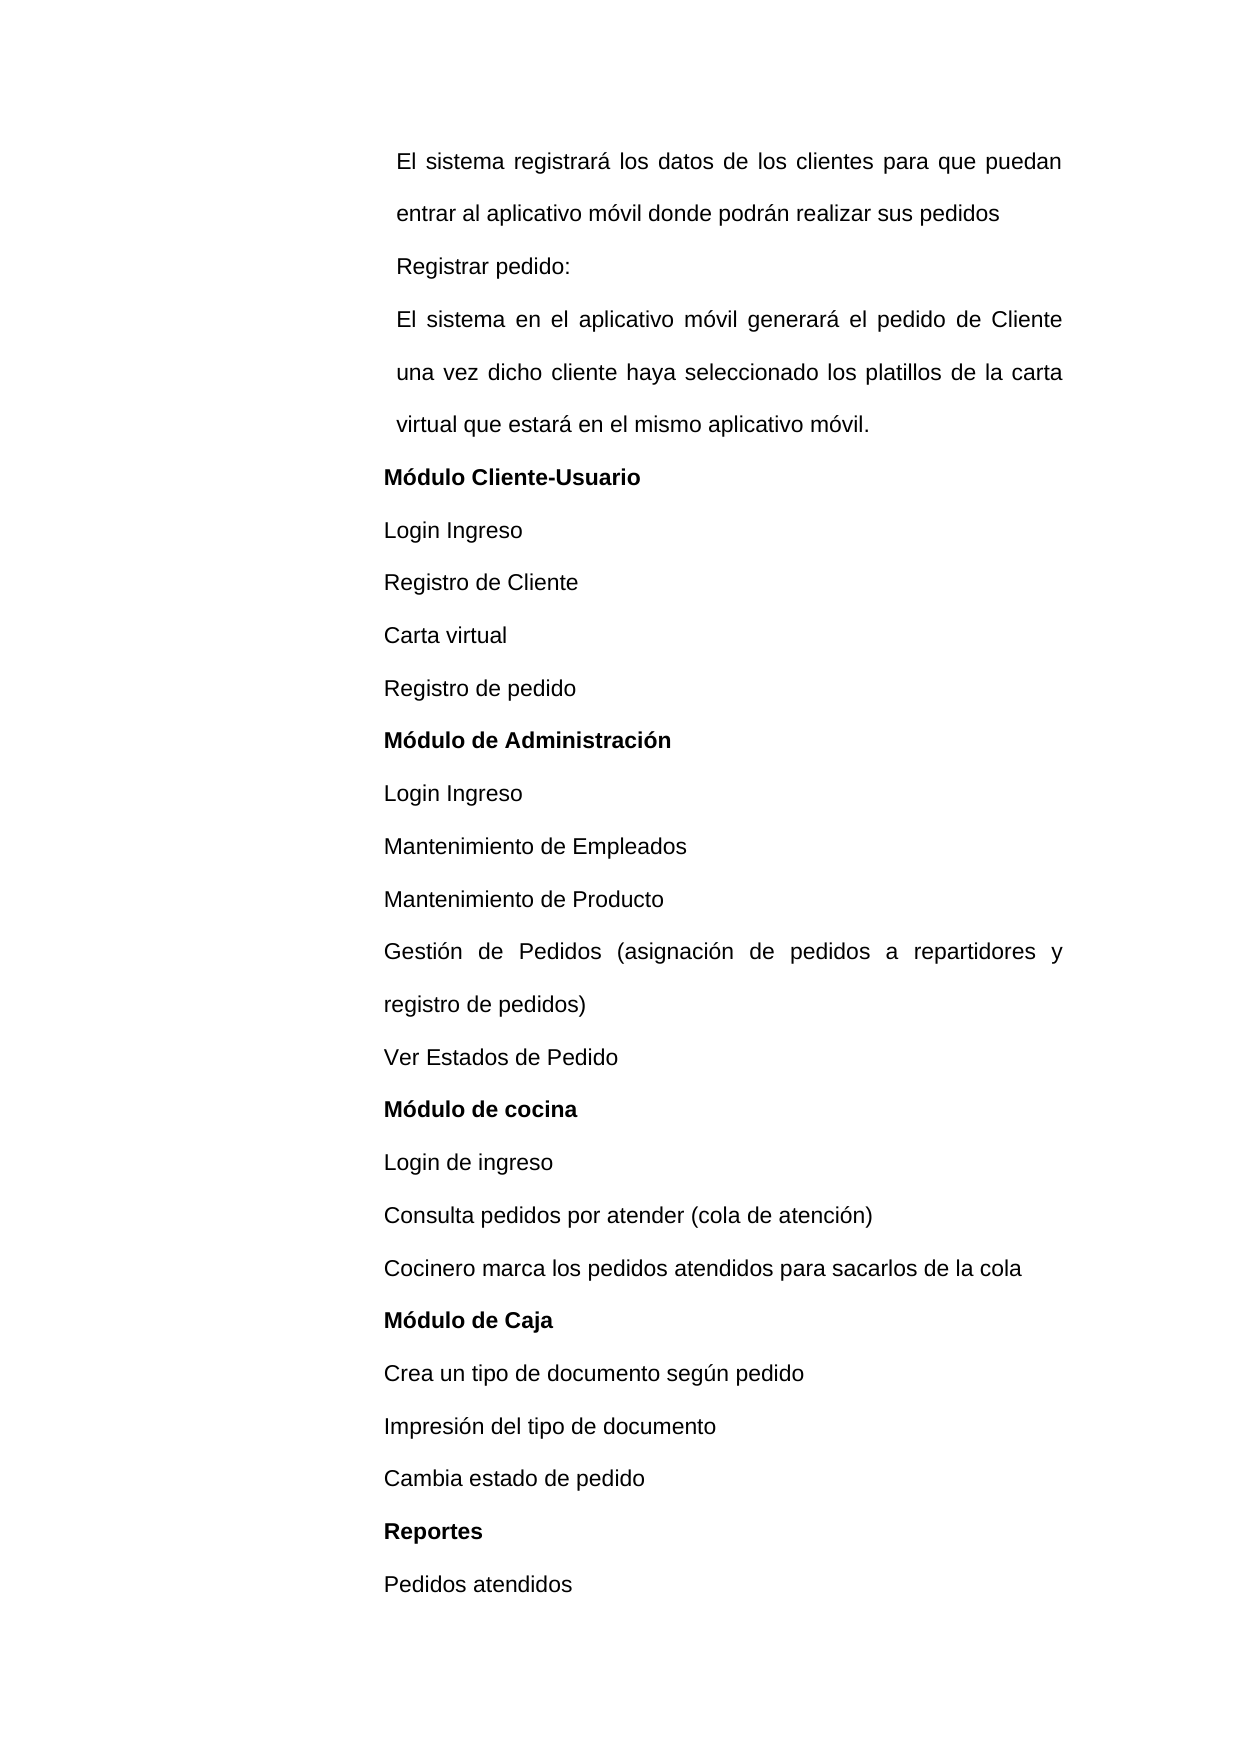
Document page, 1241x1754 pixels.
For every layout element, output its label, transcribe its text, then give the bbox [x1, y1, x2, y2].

text Pedidos atendidos [310, 1571, 1063, 1597]
text Módulo de Caja [325, 1307, 1063, 1333]
text Módulo Cliente-Usuario [325, 464, 1063, 490]
text Cambia estado de pedido [325, 1465, 1063, 1492]
text Módulo de Administración [325, 727, 1063, 754]
text Login Ingreso [325, 517, 1063, 543]
text Carta virtual [325, 622, 1063, 648]
text Registrar pedido: [396, 253, 1063, 279]
text Consulta pedidos por atender (cola de atención) [325, 1202, 1063, 1228]
text Crea un tipo de documento según pedido [325, 1360, 1063, 1386]
text Ver Estados de Pedido [310, 1044, 1063, 1070]
text Mantenimiento de Empleados [325, 833, 1063, 859]
text El sistema registrará los datos de los clientes para que puedan entrar al aplicativo móvil donde podrán realizar sus pedidos [396, 148, 1063, 227]
text Impresión del tipo de documento [325, 1413, 1063, 1439]
text Registro de pedido [325, 675, 1063, 701]
text El sistema en el aplicativo móvil generará el pedido de Cliente una vez dicho cliente haya seleccionado los platillos de la carta virtual que estará en el mismo aplicativo móvil. [396, 306, 1063, 437]
text Reportes [325, 1518, 1063, 1544]
text Cocinero marca los pedidos atendidos para sacarlos de la cola [384, 1254, 1063, 1281]
text Registro de Cliente [325, 569, 1063, 596]
text Gestión de Pedidos (asignación de pedidos a repartidores y registro de pedidos) [384, 938, 1063, 1017]
text Login de ingreso [325, 1149, 1063, 1175]
text Módulo de cocina [325, 1096, 1063, 1123]
text Login Ingreso [325, 780, 1063, 806]
text Mantenimiento de Producto [325, 886, 1063, 912]
